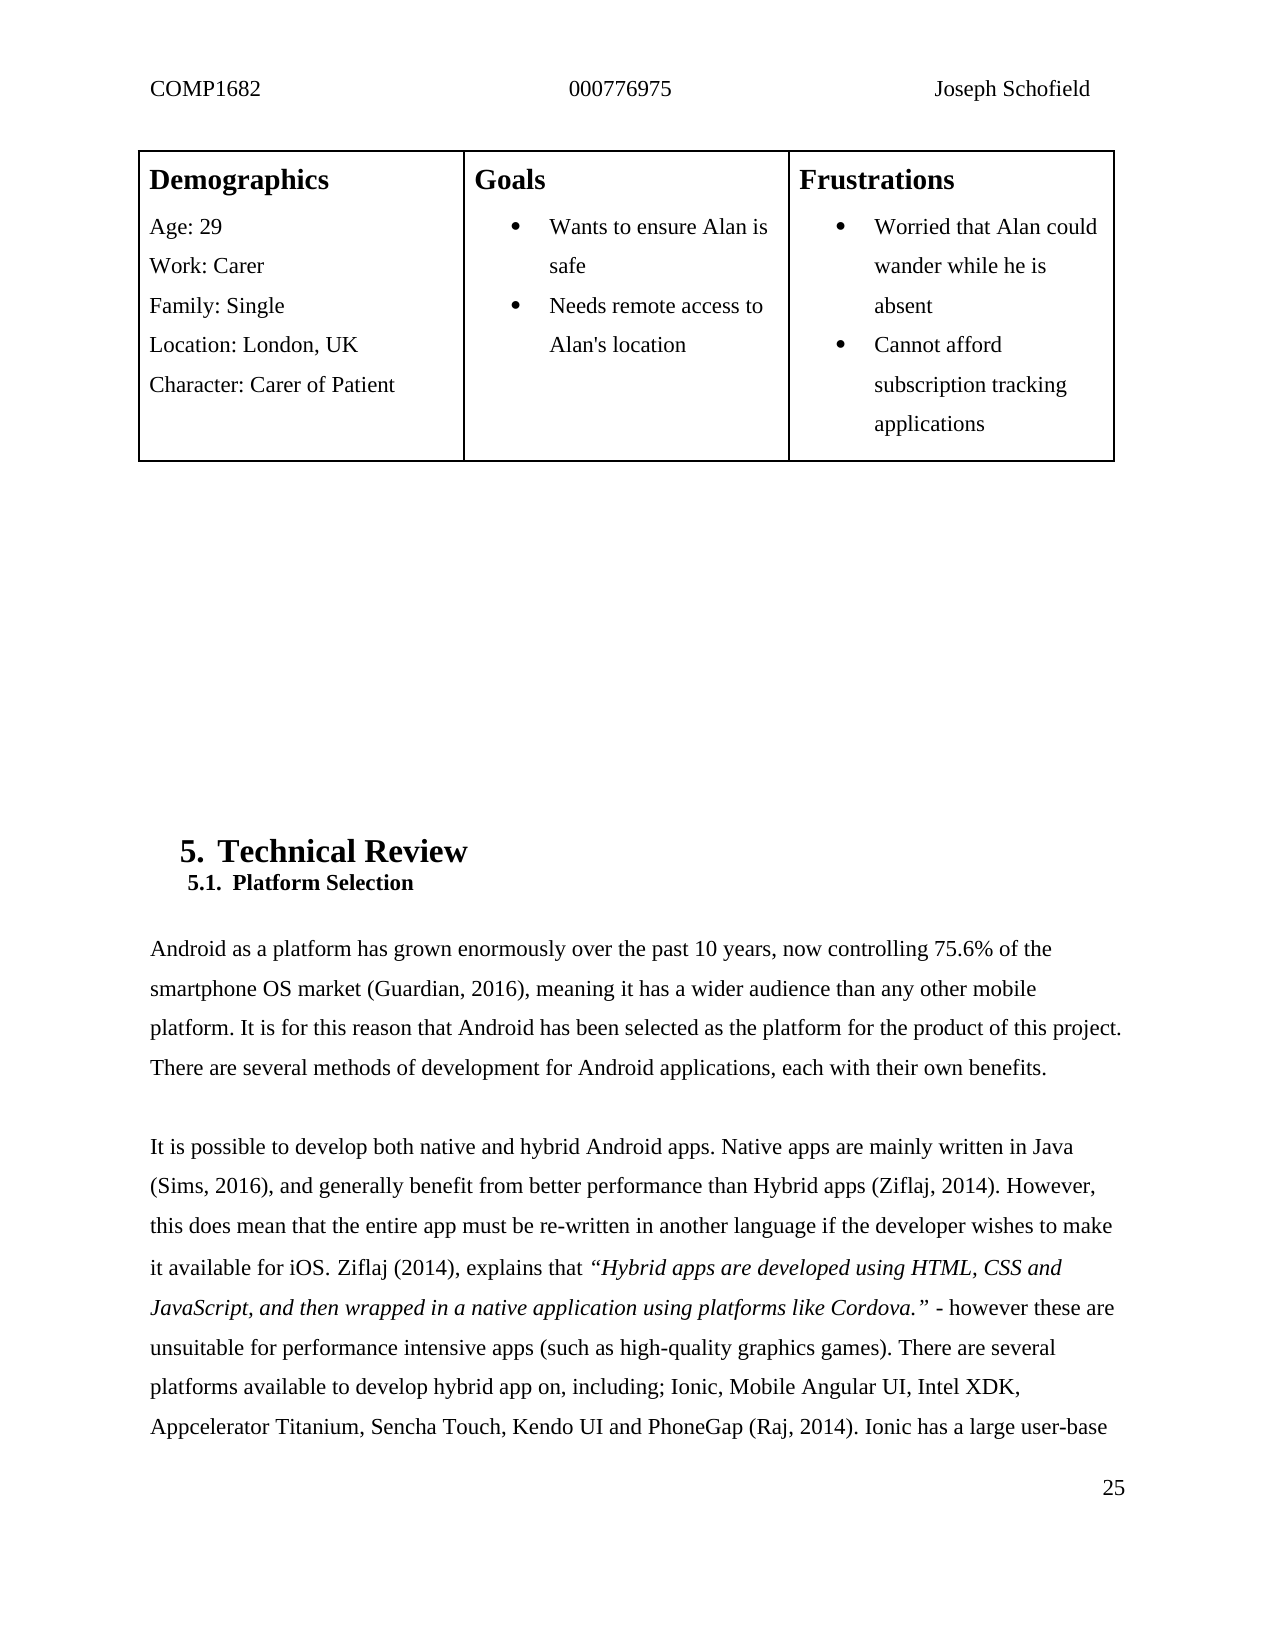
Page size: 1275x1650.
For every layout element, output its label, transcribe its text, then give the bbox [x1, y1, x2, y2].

subtitle Platform Selection [187, 869, 1125, 896]
subtitle Technical Review [179, 831, 1125, 869]
text Android as a platform has grown enormously over the past 10 years, now controlling 75.6% of the smartphone OS market (Guardian, 2016), meaning it has a wider audience than any other mobile platform. It is for this reason that Android has been selected as the platform for the product of this project. There are several methods of development for Android applications, each with their own benefits. [150, 935, 1125, 1080]
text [150, 1133, 1125, 1439]
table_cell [140, 152, 463, 460]
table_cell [790, 152, 1113, 460]
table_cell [465, 152, 788, 460]
